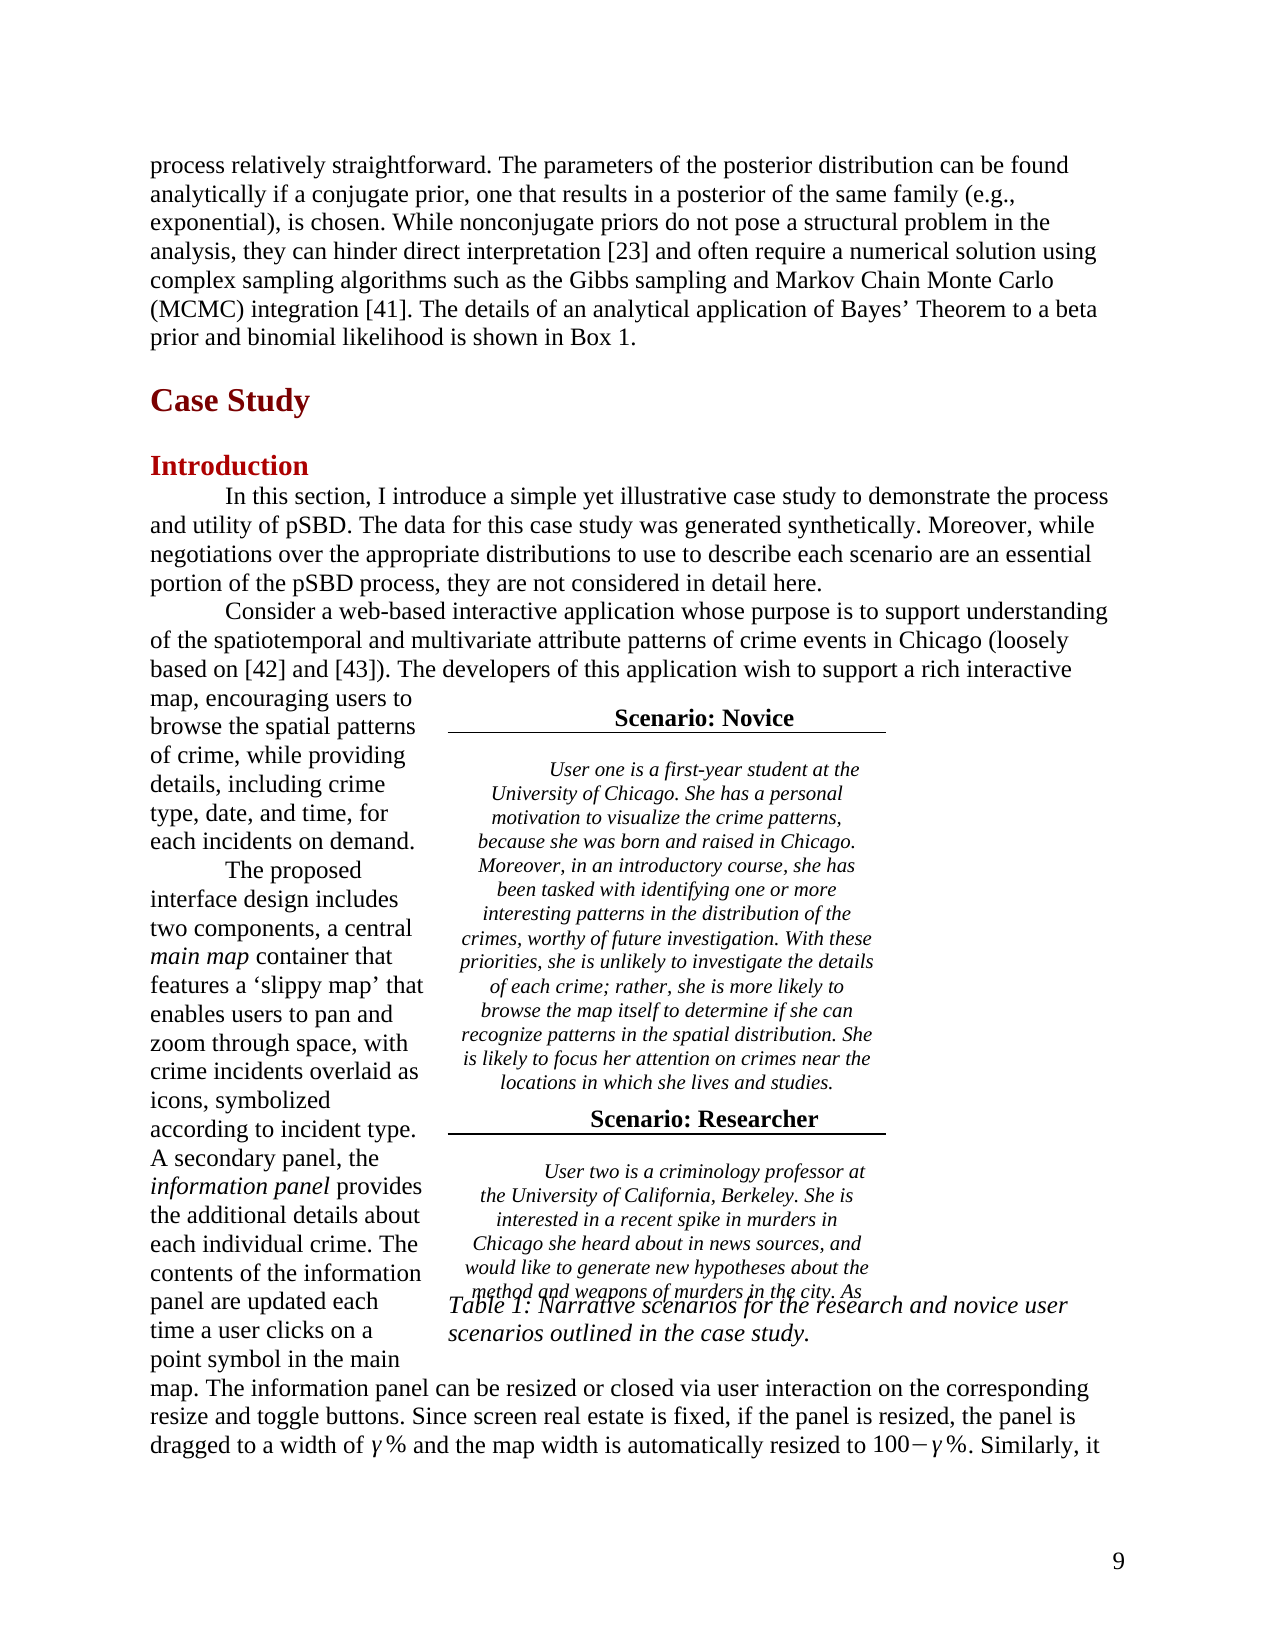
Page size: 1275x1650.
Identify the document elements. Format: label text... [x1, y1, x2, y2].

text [150, 855, 1125, 1459]
text In this section, I introduce a simple yet illustrative case study to demonstrate the process and utility of pSBD. The data for this case study was generated synthetically. Moreover, while negotiations over the appropriate distributions to use to describe each scenario are an essential portion of the pSBD process, they are not considered in detail here. [150, 481, 1125, 596]
subtitle Case Study [150, 380, 1125, 419]
subtitle Introduction [150, 448, 1125, 481]
text Consider a web-based interactive application whose purpose is to support understanding of the spatiotemporal and multivariate attribute patterns of crime events in Chicago (loosely based on [42] and [43]). The developers of this application wish to support a rich interactive map, encouraging users to browse the spatial patterns of crime, while providing details, including crime type, date, and time, for each incidents on demand. [150, 596, 1125, 855]
